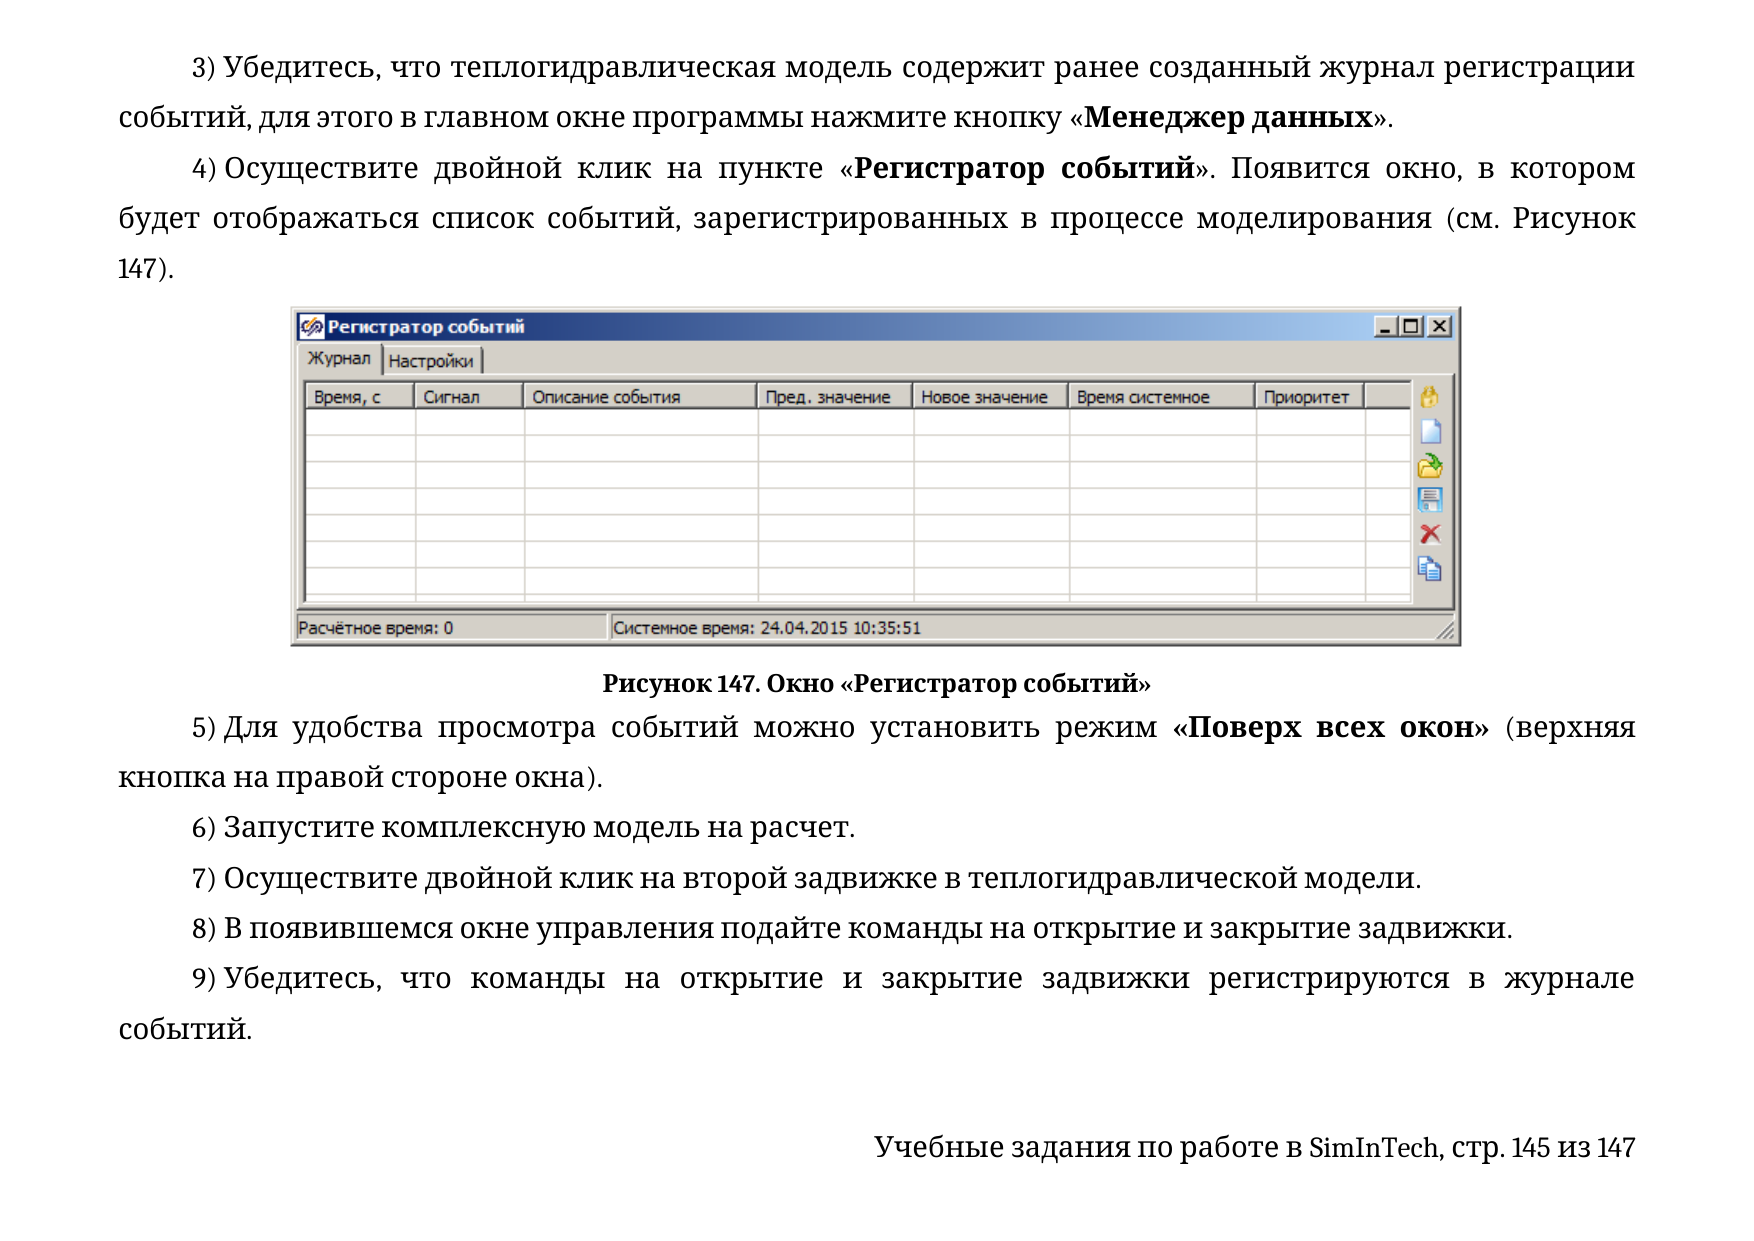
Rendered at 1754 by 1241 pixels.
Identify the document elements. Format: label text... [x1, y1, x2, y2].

list Осуществите двойной клик на второй задвижке в теплогидравлической модели. [118, 862, 1636, 896]
list Запустите комплексную модель на расчет. [118, 812, 1636, 845]
list В появившемся окне управления подайте команды на открытие и закрытие задвижки. [118, 912, 1636, 946]
picture [283, 302, 1471, 653]
list Для удобства просмотра событий можно установить режим «Поверх всех окон» (верхняя кнопка на правой стороне окна). [118, 711, 1636, 795]
list Убедитесь, что теплогидравлическая модель содержит ранее созданный журнал регистрации событий, для этого в главном окне программы нажмите кнопку «Менеджер данных». [118, 51, 1636, 135]
list Убедитесь, что команды на открытие и закрытие задвижки регистрируются в журнале событий. [118, 963, 1636, 1046]
